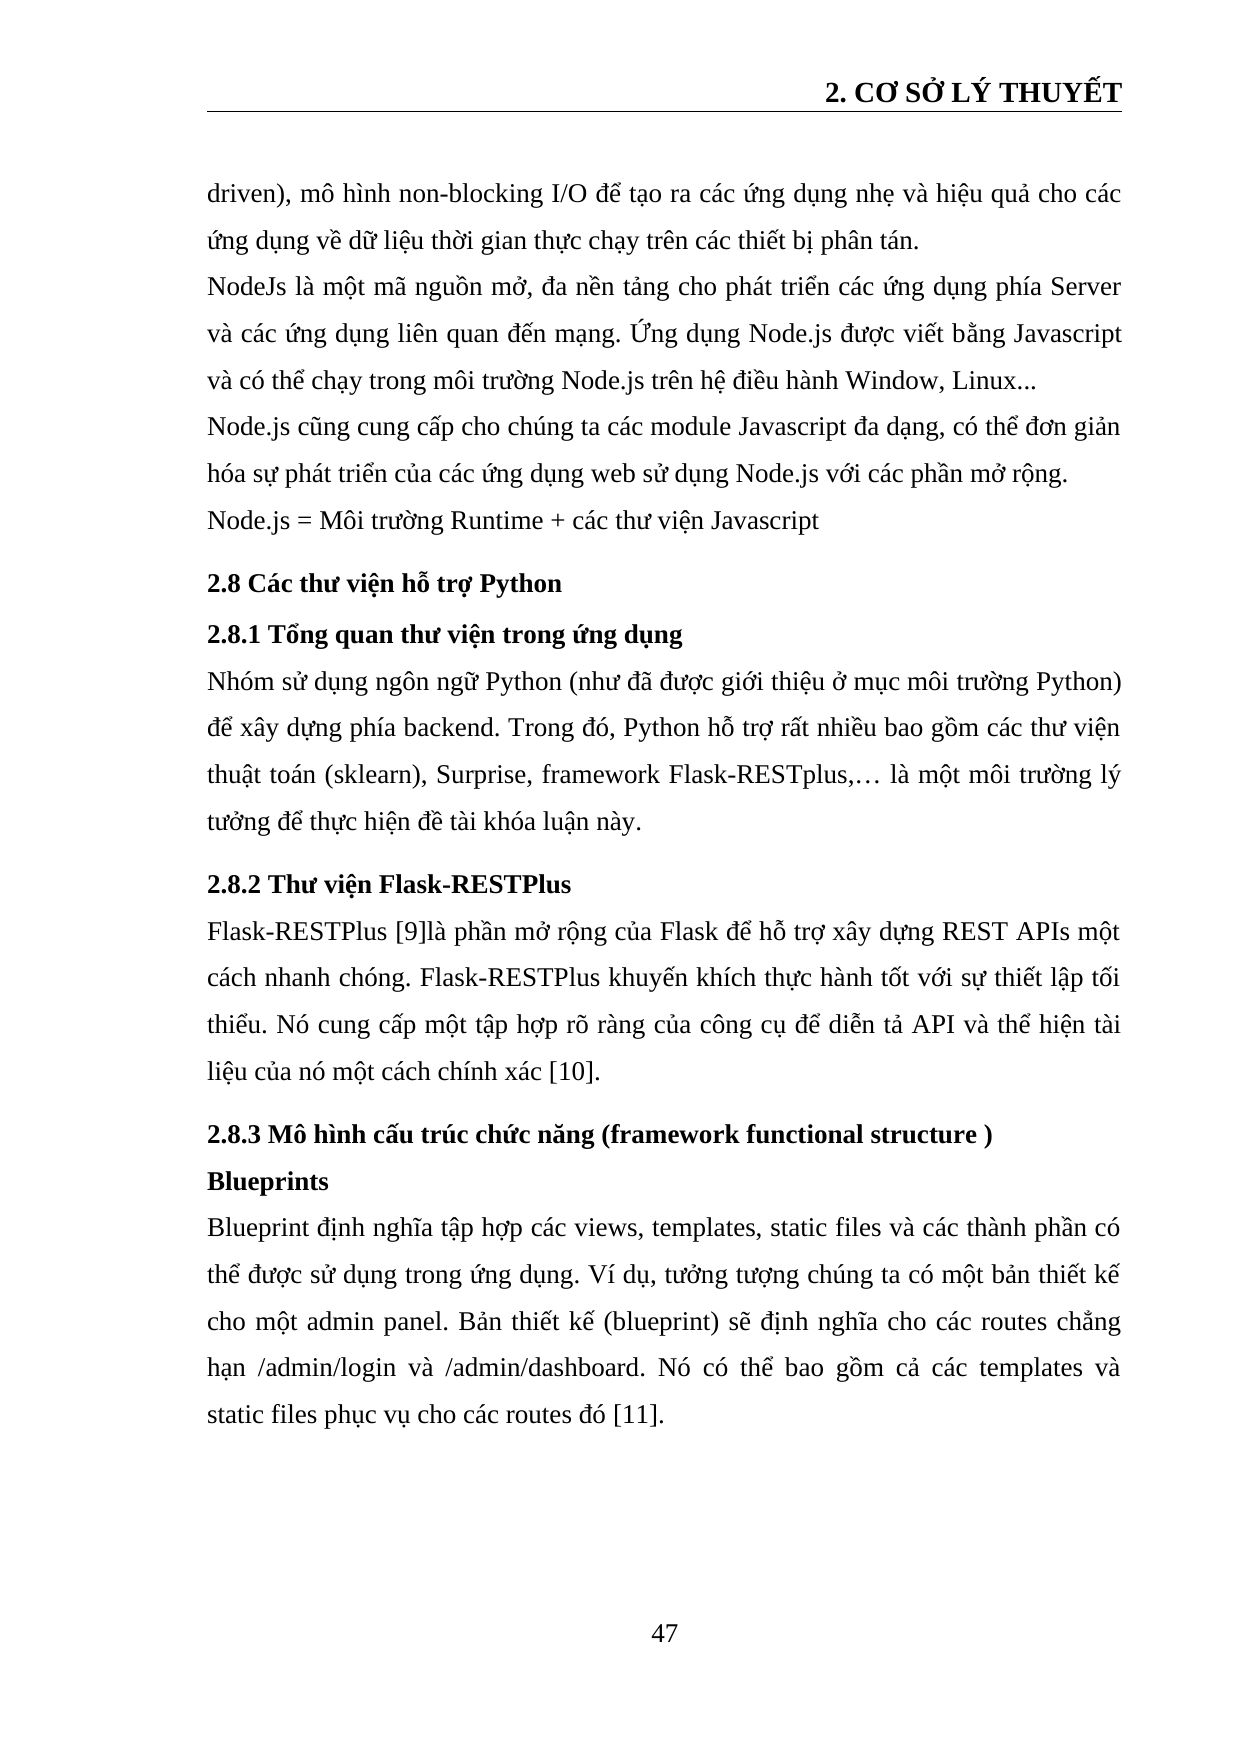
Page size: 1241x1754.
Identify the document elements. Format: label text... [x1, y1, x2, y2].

subtitle 2.8 Các thư viện hỗ trợ Python [207, 567, 1122, 598]
subtitle 2.8.1 Tổng quan thư viện trong ứng dụng [207, 618, 1122, 649]
subtitle 2.8.2 Thư viện Flask-RESTPlus [207, 868, 1122, 899]
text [207, 177, 1122, 255]
text Flask-RESTPlus là phần mở rộng của Flask để hỗ trợ xây dựng REST APIs một cách nhanh chóng. Flask-RESTPlus khuyến khích thực hành tốt với sự thiết lập tối thiểu. Nó cung cấp một tập hợp rõ ràng của công cụ để diễn tả API và thể hiện tài liệu của nó một cách chính xác. [207, 915, 1122, 1086]
subtitle 2.8.3 Mô hình cấu trúc chức năng (framework functional structure ) [207, 1118, 1122, 1149]
text Blueprints [207, 1165, 1122, 1196]
text Node.js cũng cung cấp cho chúng ta các module Javascript đa dạng, có thể đơn giản hóa sự phát triển của các ứng dụng web sử dụng Node.js với các phần mở rộng. [207, 411, 1122, 488]
text Node.js = Môi trường Runtime + các thư viện Javascript [207, 504, 1122, 535]
text NodeJs là một mã nguồn mở, đa nền tảng cho phát triển các ứng dụng phía Server và các ứng dụng liên quan đến mạng. Ứng dụng Node.js được viết bằng Javascript và có thể chạy trong môi trường Node.js trên hệ điều hành Window, Linux... [207, 271, 1122, 395]
text Nhóm sử dụng ngôn ngữ Python (như đã được giới thiệu ở mục môi trường Python) để xây dựng phía backend. Trong đó, Python hỗ trợ rất nhiều bao gồm các thư viện thuật toán (sklearn), Surprise, framework Flask-RESTplus,… là một môi trường lý tưởng để thực hiện đề tài khóa luận này. [207, 665, 1122, 836]
text Blueprint định nghĩa tập hợp các views, templates, static files và các thành phần có thể được sử dụng trong ứng dụng. Ví dụ, tưởng tượng chúng ta có một bản thiết kế cho một admin panel. Bản thiết kế (blueprint) sẽ định nghĩa cho các routes chẳng hạn /admin/login và /admin/dashboard. Nó có thể bao gồm cả các templates và static files phục vụ cho các routes đó . [207, 1211, 1122, 1429]
